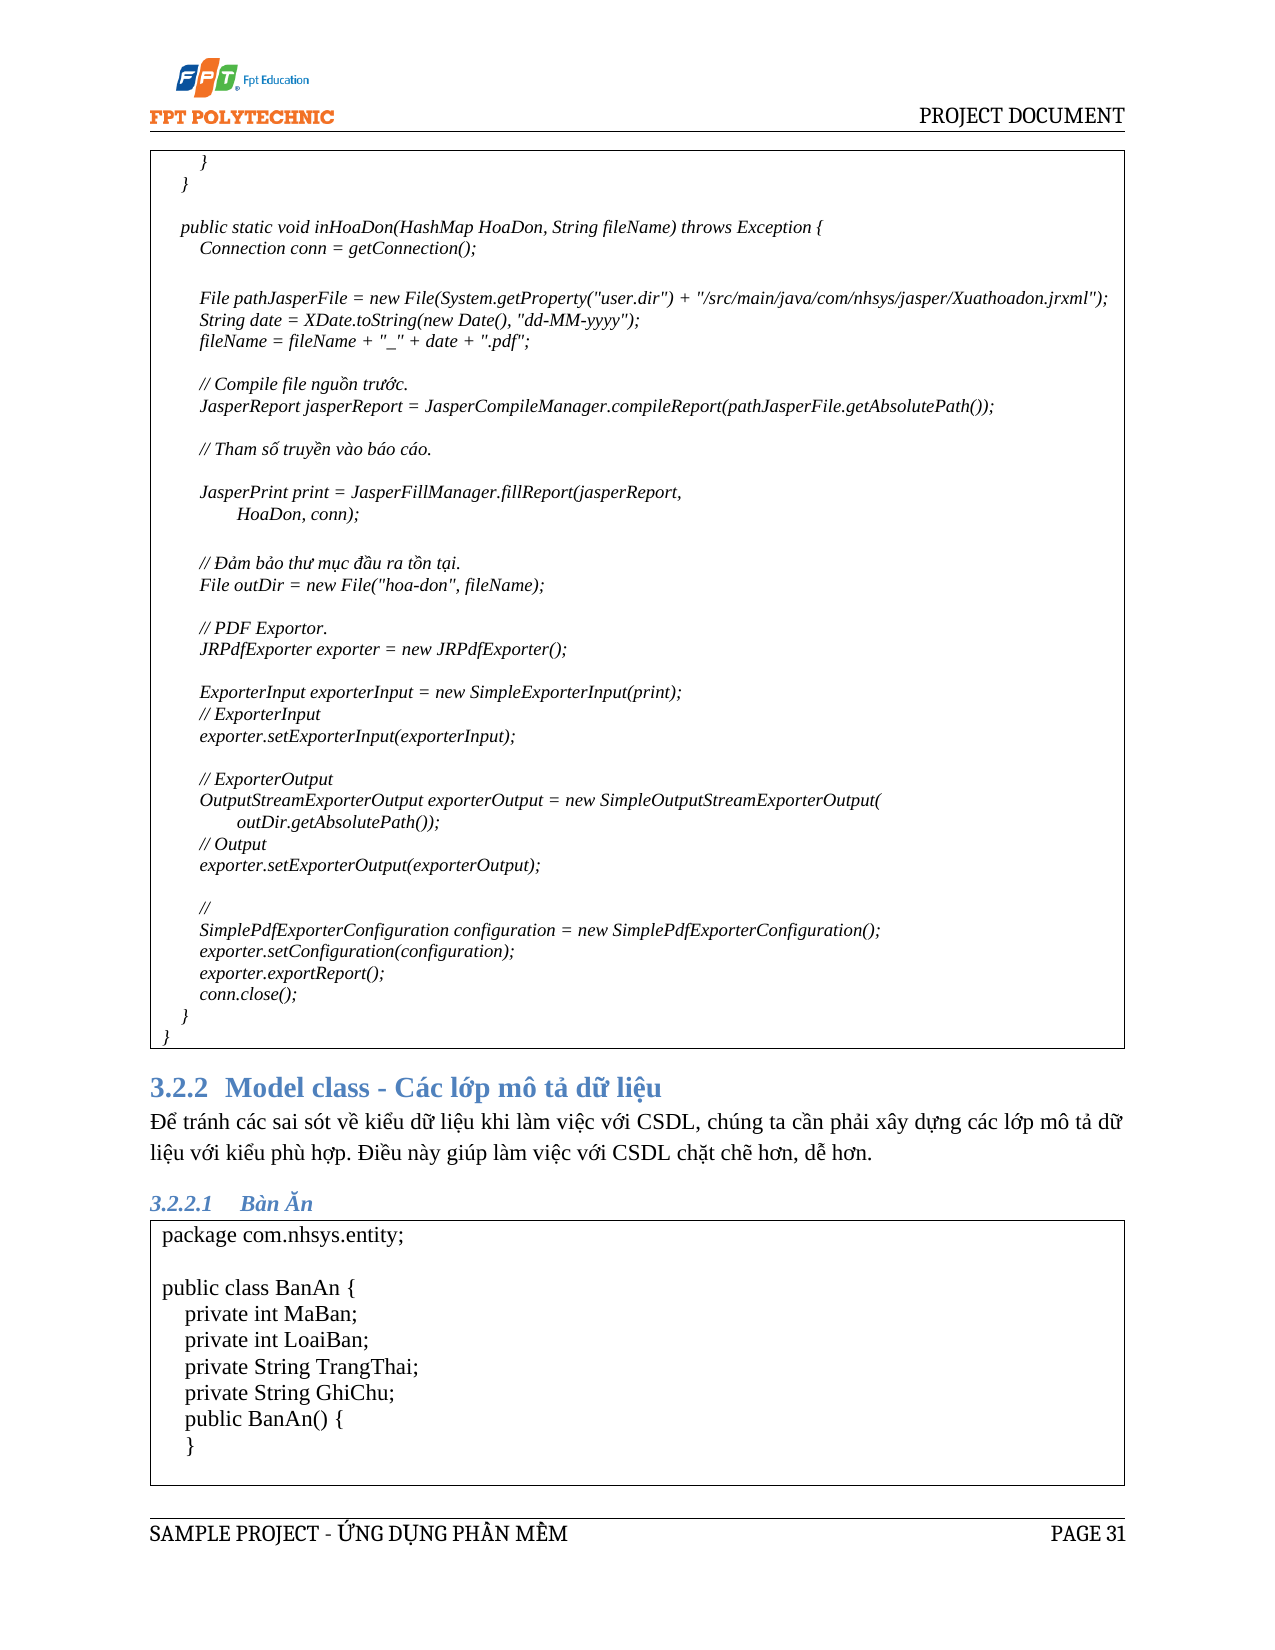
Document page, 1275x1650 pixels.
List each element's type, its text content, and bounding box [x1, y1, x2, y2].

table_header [151, 1221, 1124, 1484]
subtitle Bàn Ăn [150, 1190, 1125, 1216]
subtitle Model class - Các lớp mô tả dữ liệu [150, 1070, 1125, 1103]
picture [150, 58, 336, 124]
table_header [151, 151, 1124, 1048]
text Để tránh các sai sót về kiểu dữ liệu khi làm việc với CSDL, chúng ta cần phải xây dựng các lớp mô tả dữ liệu với kiểu phù hợp. Điều này giúp làm việc với CSDL chặt chẽ hơn, dễ hơn. [150, 1108, 1125, 1165]
